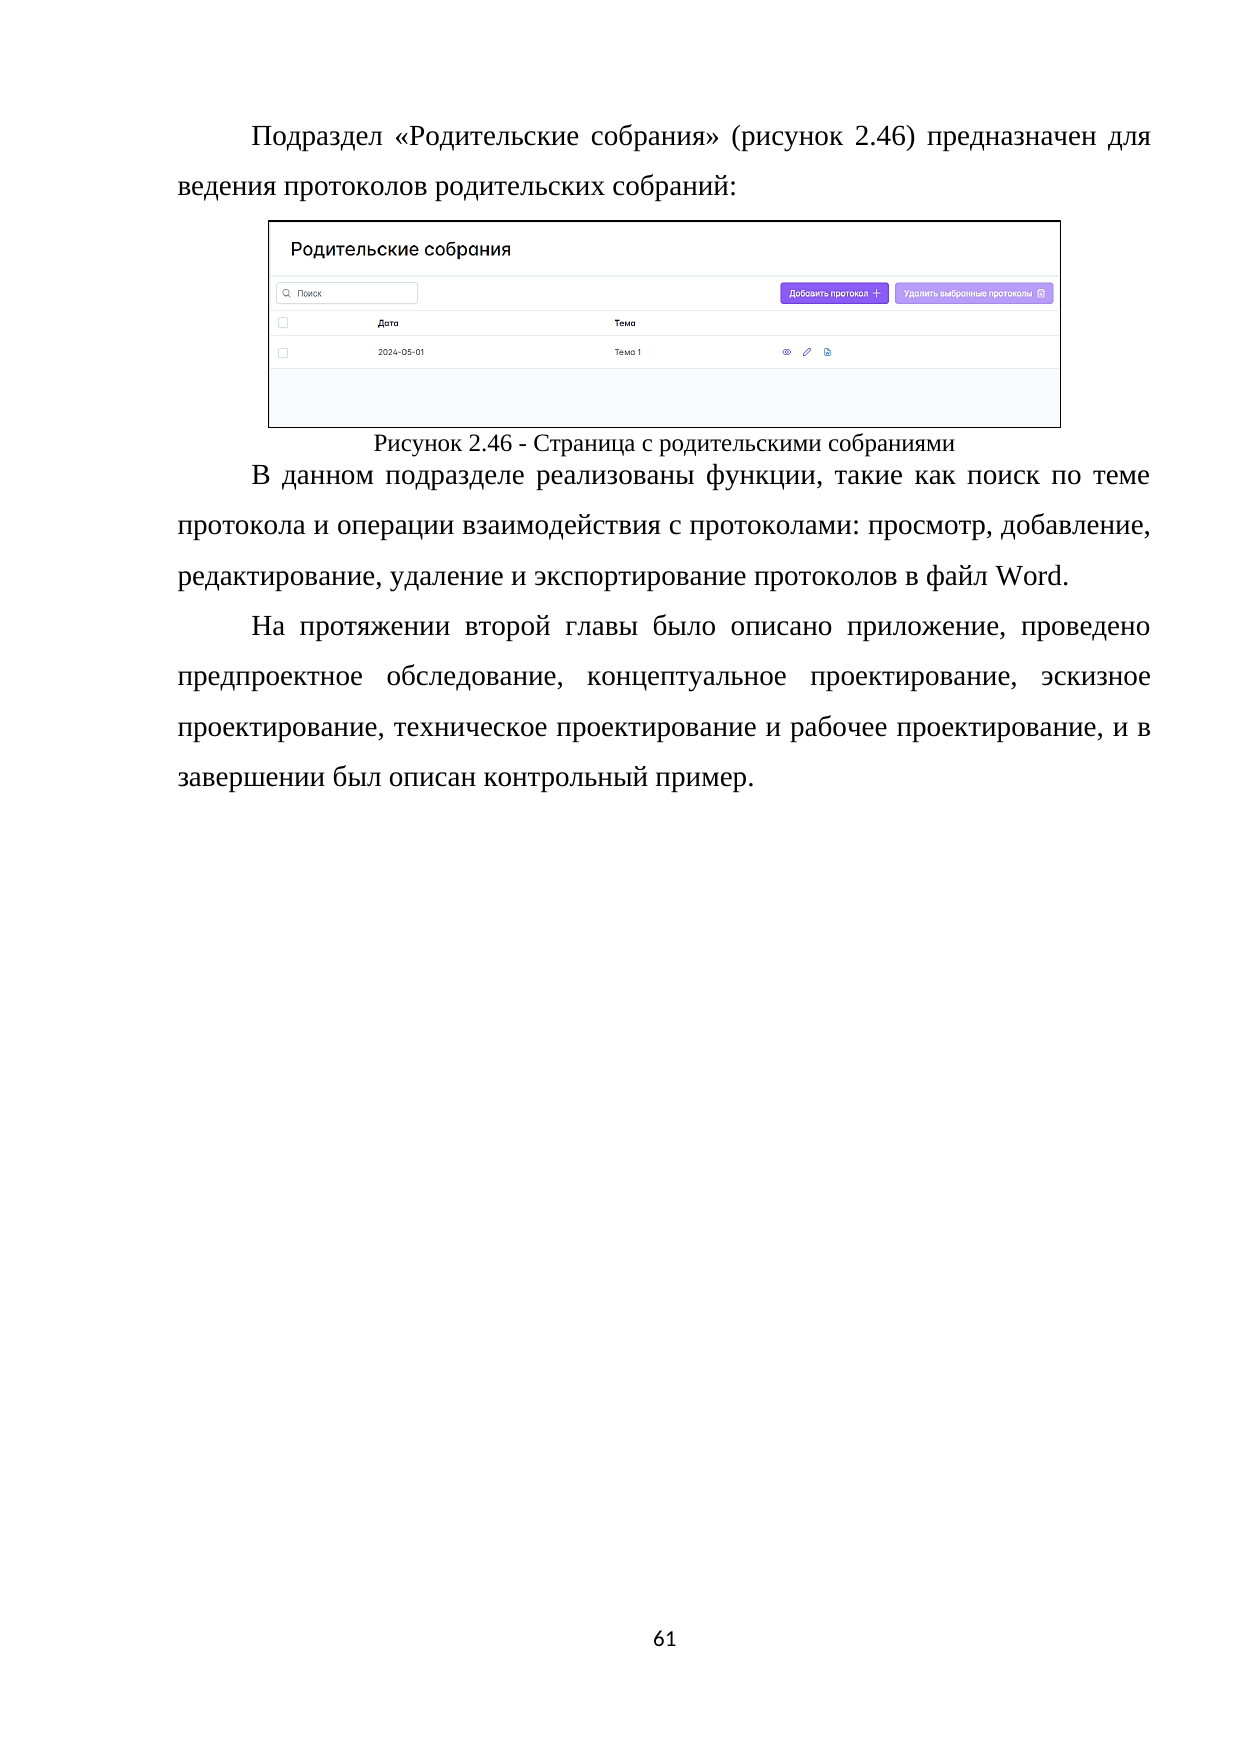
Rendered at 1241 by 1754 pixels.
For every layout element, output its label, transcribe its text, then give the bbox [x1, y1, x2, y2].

picture [269, 222, 1060, 427]
text Подраздел «Родительские собрания» (рисунок 2.46) предназначен для ведения протоколов родительских собраний: [177, 118, 1152, 202]
text Рисунок 2.46 - Страница с родительскими собраниями [177, 428, 1152, 457]
text На протяжении второй главы было описано приложение, проведено предпроектное обследование, концептуальное проектирование, эскизное проектирование, техническое проектирование и рабочее проектирование, и в завершении был описан контрольный пример. [177, 608, 1152, 792]
text В данном подразделе реализованы функции, такие как поиск по теме протокола и операции взаимодействия с протоколами: просмотр, добавление, редактирование, удаление и экспортирование протоколов в файл Word. [177, 457, 1152, 591]
